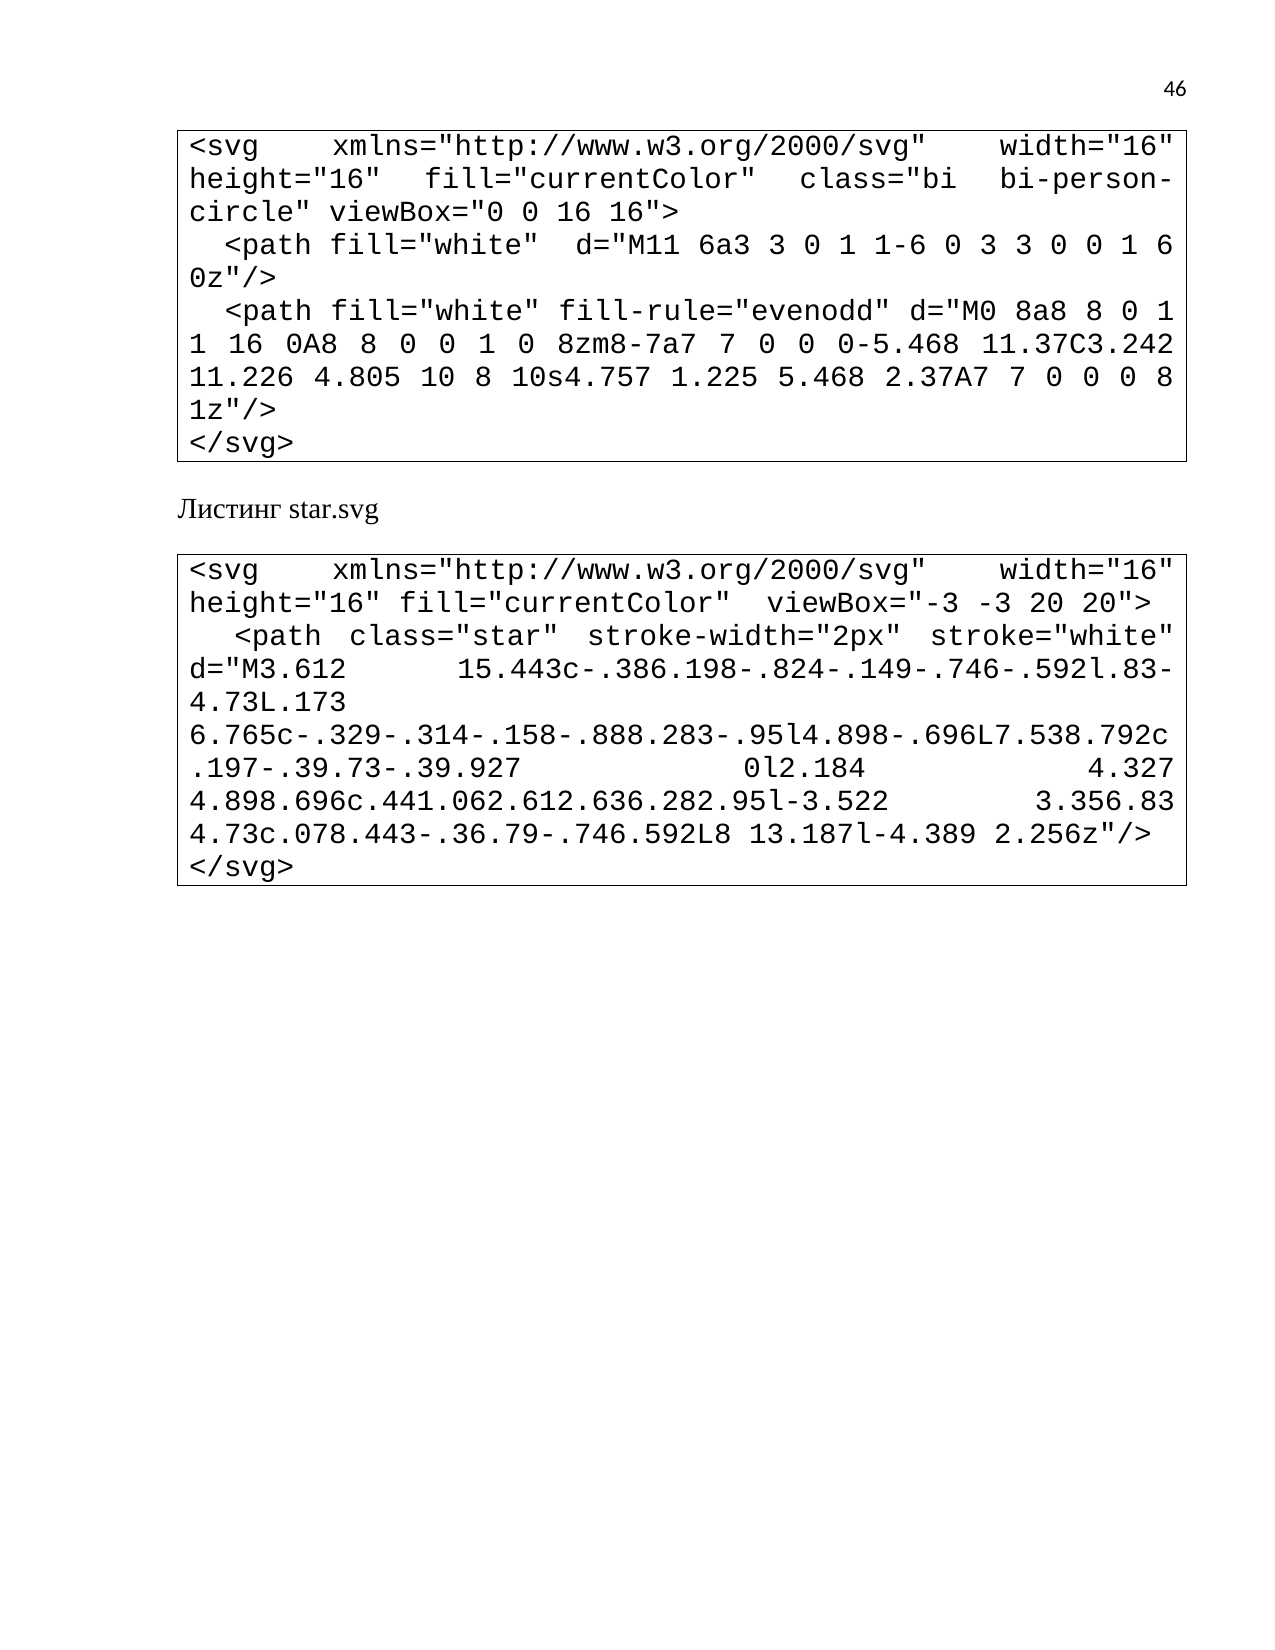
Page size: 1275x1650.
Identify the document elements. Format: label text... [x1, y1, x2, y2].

table_header <svg xmlns="http://www.w3.org/2000/svg" width="16" height="16" fill="currentColor" class="bi bi-person-circle" viewBox="0 0 16 16"> <path fill="white" d="M11 6a3 3 0 1 1-6 0 3 3 0 0 1 6 0z"/> <path fill="white" fill-rule="evenodd" d="M0 8a8 8 0 1 1 16 0A8 8 0 0 1 0 8zm8-7a7 7 0 0 0-5.468 11.37C3.242 11.226 4.805 10 8 10s4.757 1.225 5.468 2.37A7 7 0 0 0 8 1z"/> </svg> [178, 131, 1186, 461]
table_header <svg xmlns="http://www.w3.org/2000/svg" width="16" height="16" fill="currentColor" viewBox="-3 -3 20 20"> <path class="star" stroke-width="2px" stroke="white" d="M3.612 15.443c-.386.198-.824-.149-.746-.592l.83-4.73L.173 6.765c-.329-.314-.158-.888.283-.95l4.898-.696L7.538.792c.197-.39.73-.39.927 0l2.184 4.327 4.898.696c.441.062.612.636.282.95l-3.522 3.356.83 4.73c.078.443-.36.79-.746.592L8 13.187l-4.389 2.256z"/> </svg> [178, 555, 1186, 885]
text Листинг star.svg [177, 491, 1186, 525]
